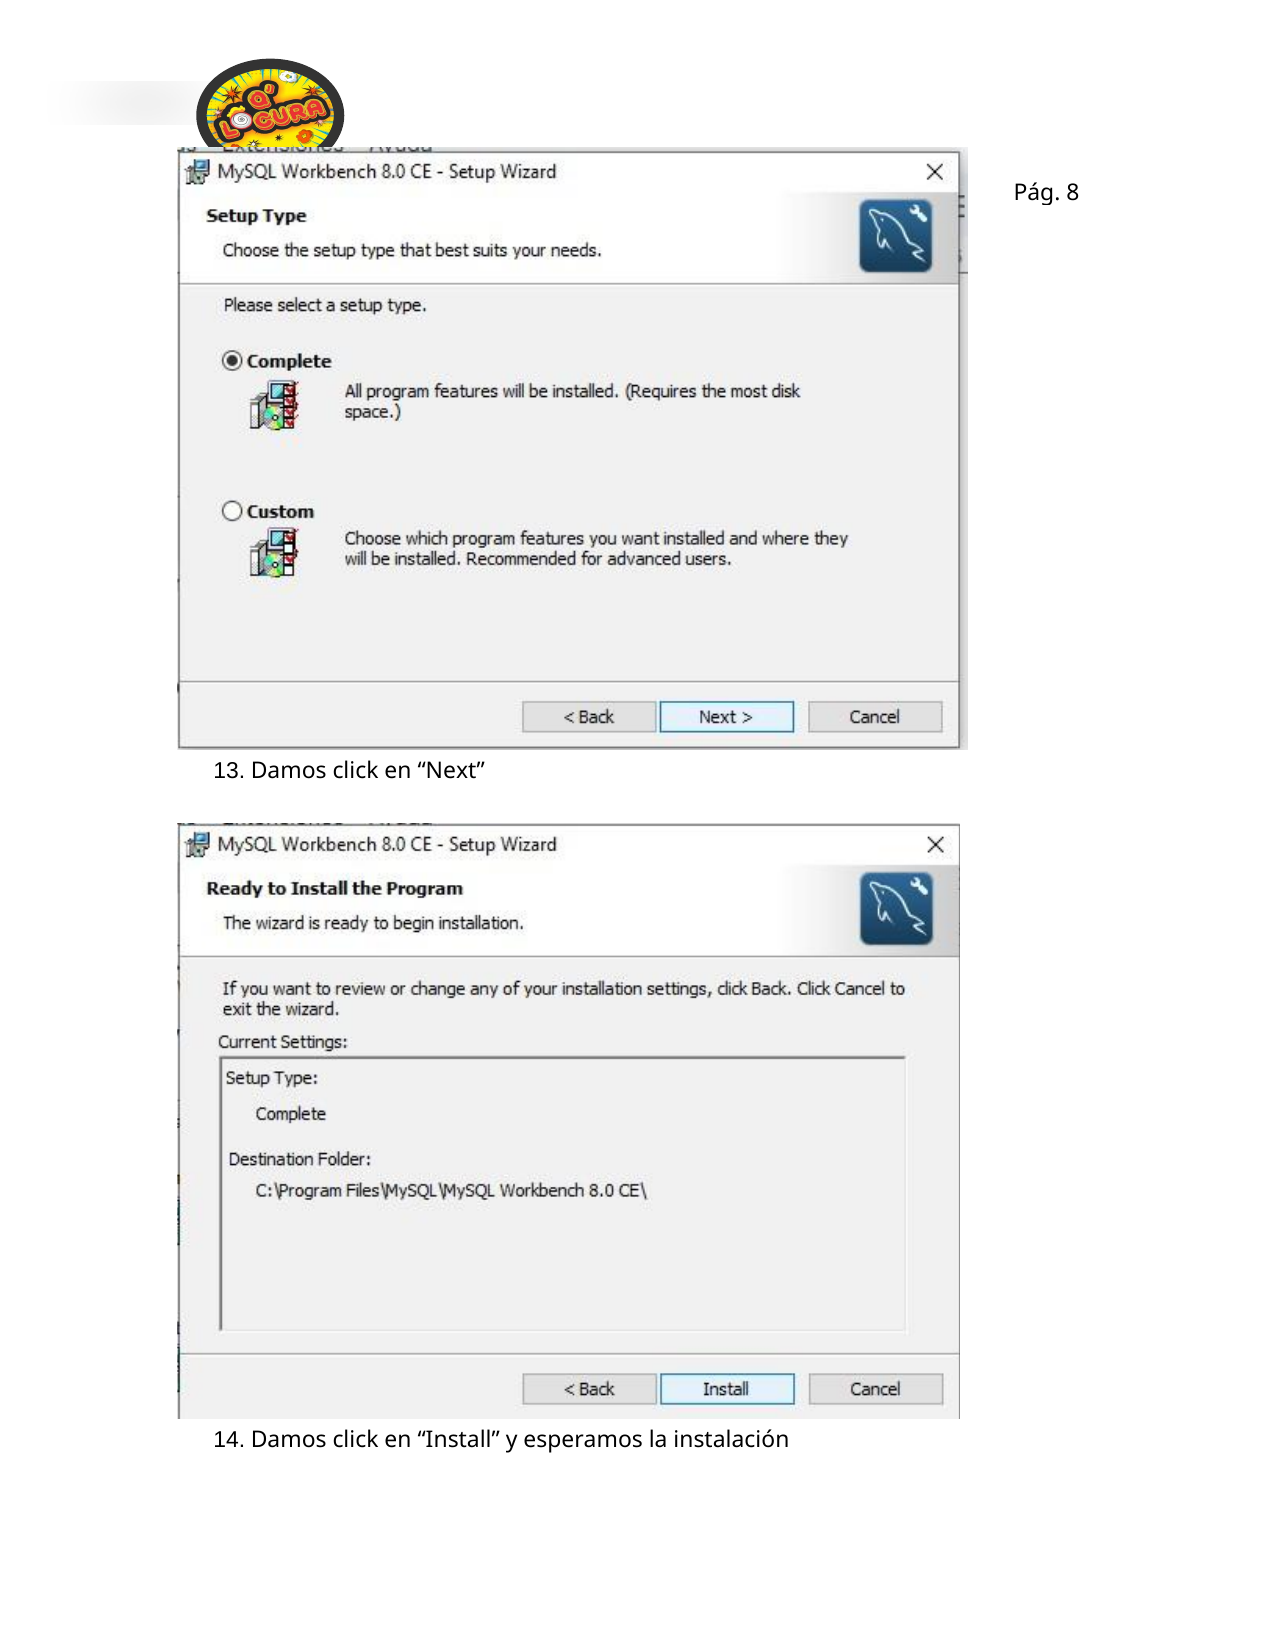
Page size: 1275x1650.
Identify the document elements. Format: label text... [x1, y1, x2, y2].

list Damos click en “Install” y esperamos la instalación [213, 1423, 1014, 1454]
picture [177, 70, 968, 750]
list Damos click en “Next” [213, 754, 1014, 785]
picture [177, 823, 960, 1419]
